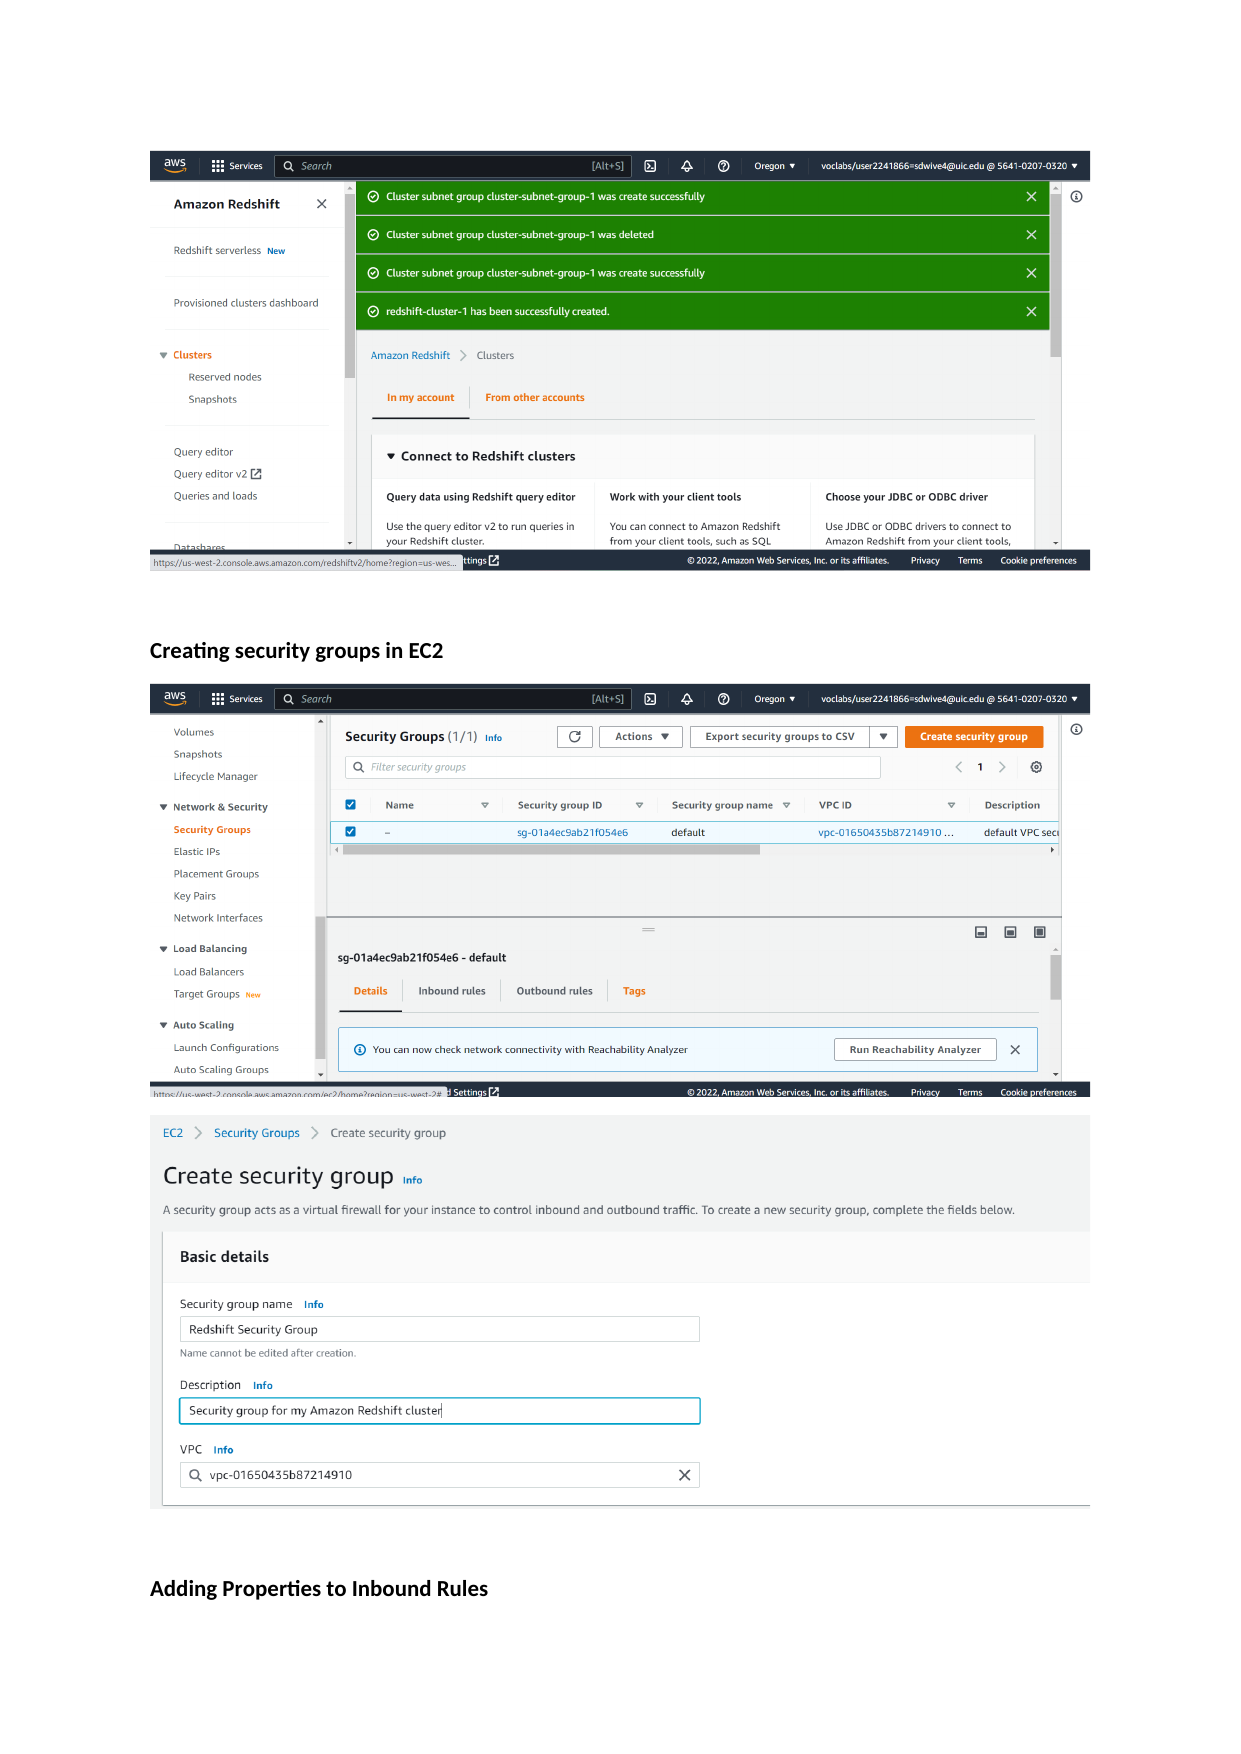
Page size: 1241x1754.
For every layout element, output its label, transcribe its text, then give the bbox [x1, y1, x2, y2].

picture [150, 1115, 1091, 1509]
picture [150, 150, 1091, 571]
picture [150, 683, 1091, 1097]
text Adding Properties to Inbound Rules [150, 1574, 1090, 1602]
text Creating security groups in EC2 [150, 636, 1090, 664]
